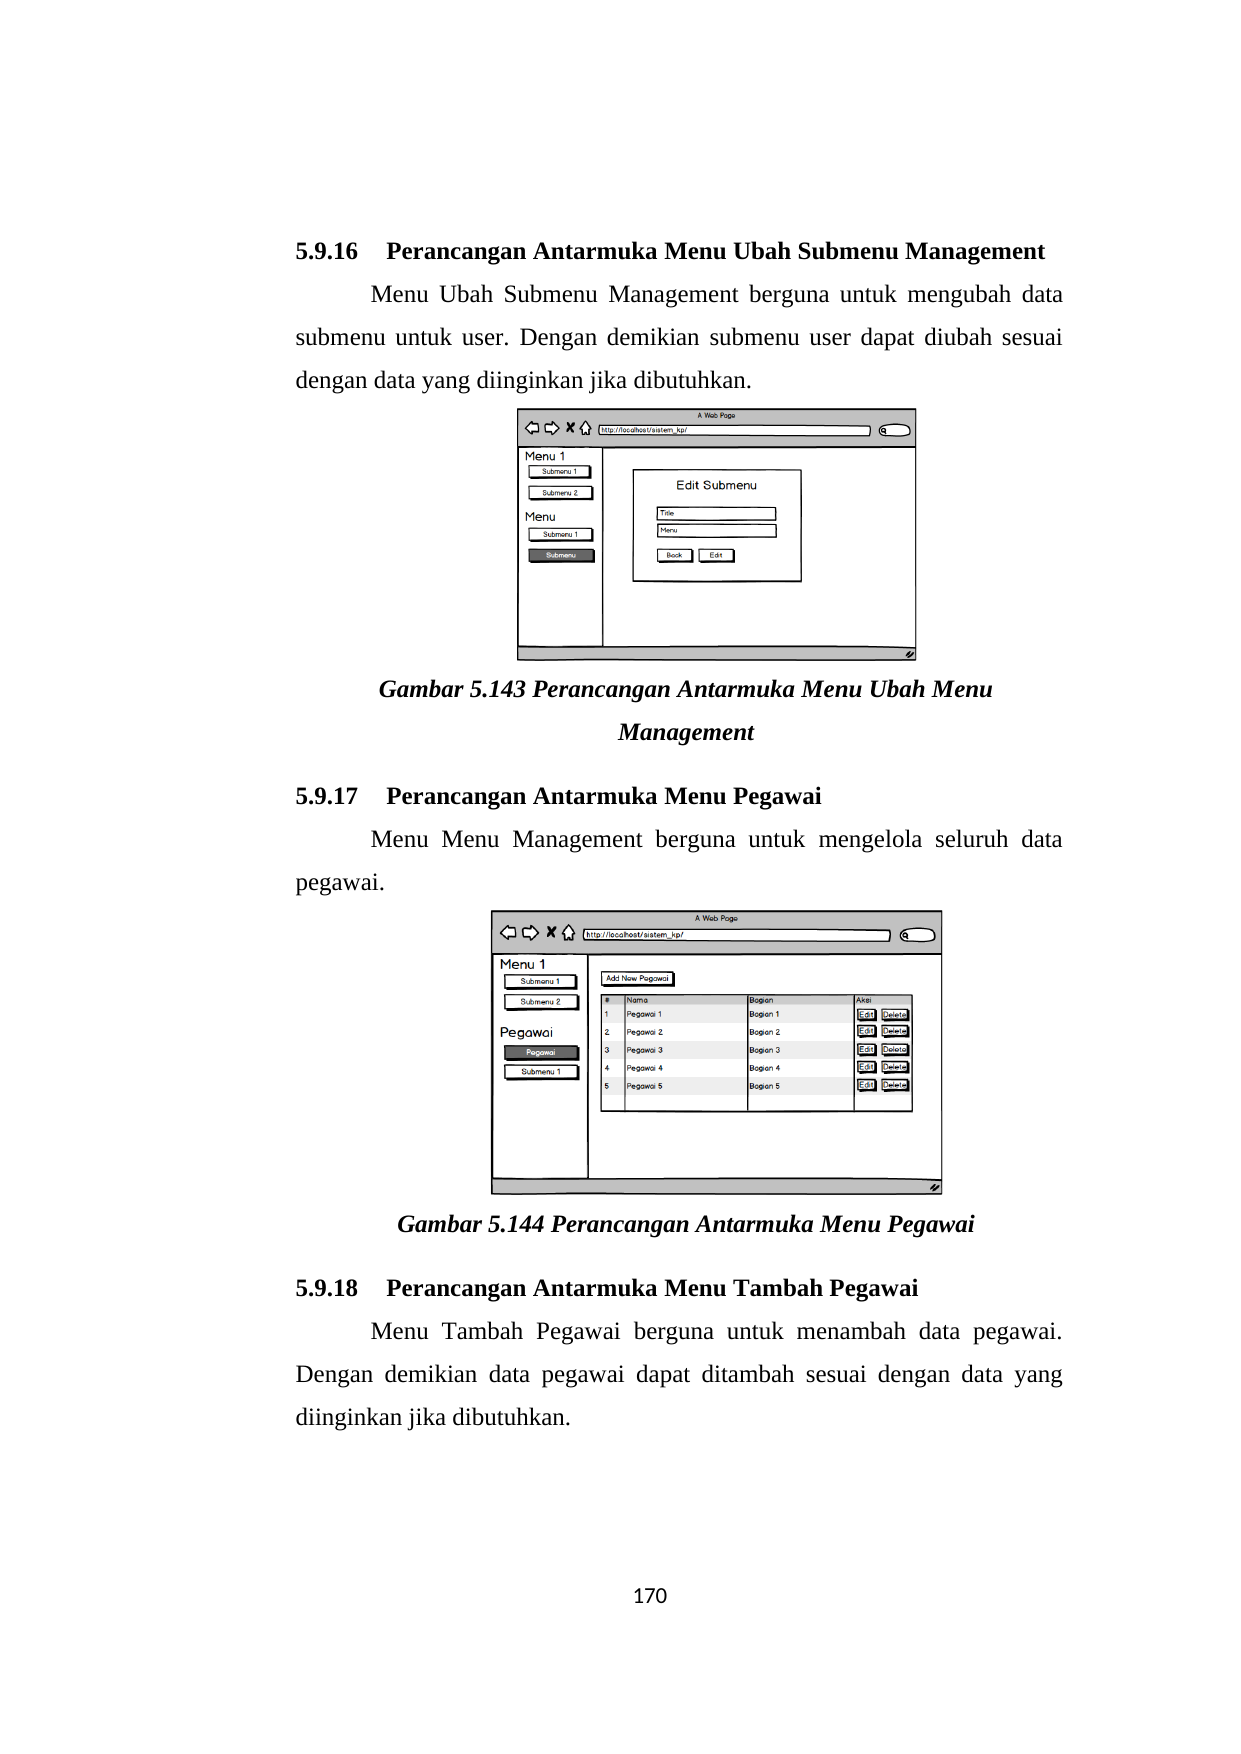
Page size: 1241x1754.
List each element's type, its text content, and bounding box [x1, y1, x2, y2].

text Menu Menu Management berguna untuk mengelola seluruh data pegawai. [295, 824, 1063, 896]
subtitle Perancangan Antarmuka Menu Ubah Submenu Management [295, 236, 1063, 265]
text Menu Ubah Submenu Management berguna untuk mengubah data submenu untuk user. Dengan demikian submenu user dapat diubah sesuai dengan data yang diinginkan jika dibutuhkan. [295, 279, 1063, 394]
picture [490, 910, 943, 1195]
subtitle Perancangan Antarmuka Menu Tambah Pegawai [295, 1273, 1063, 1302]
subtitle Perancangan Antarmuka Menu Pegawai [295, 781, 1063, 810]
picture [517, 408, 917, 661]
text Menu Tambah Pegawai berguna untuk menambah data pegawai. Dengan demikian data pegawai dapat ditambah sesuai dengan data yang diinginkan jika dibutuhkan. [295, 1316, 1063, 1431]
text Gambar 5.143 Perancangan Antarmuka Menu Ubah Menu Management [311, 674, 1063, 746]
text Gambar 5.144 Perancangan Antarmuka Menu Pegawai [311, 1209, 1063, 1238]
